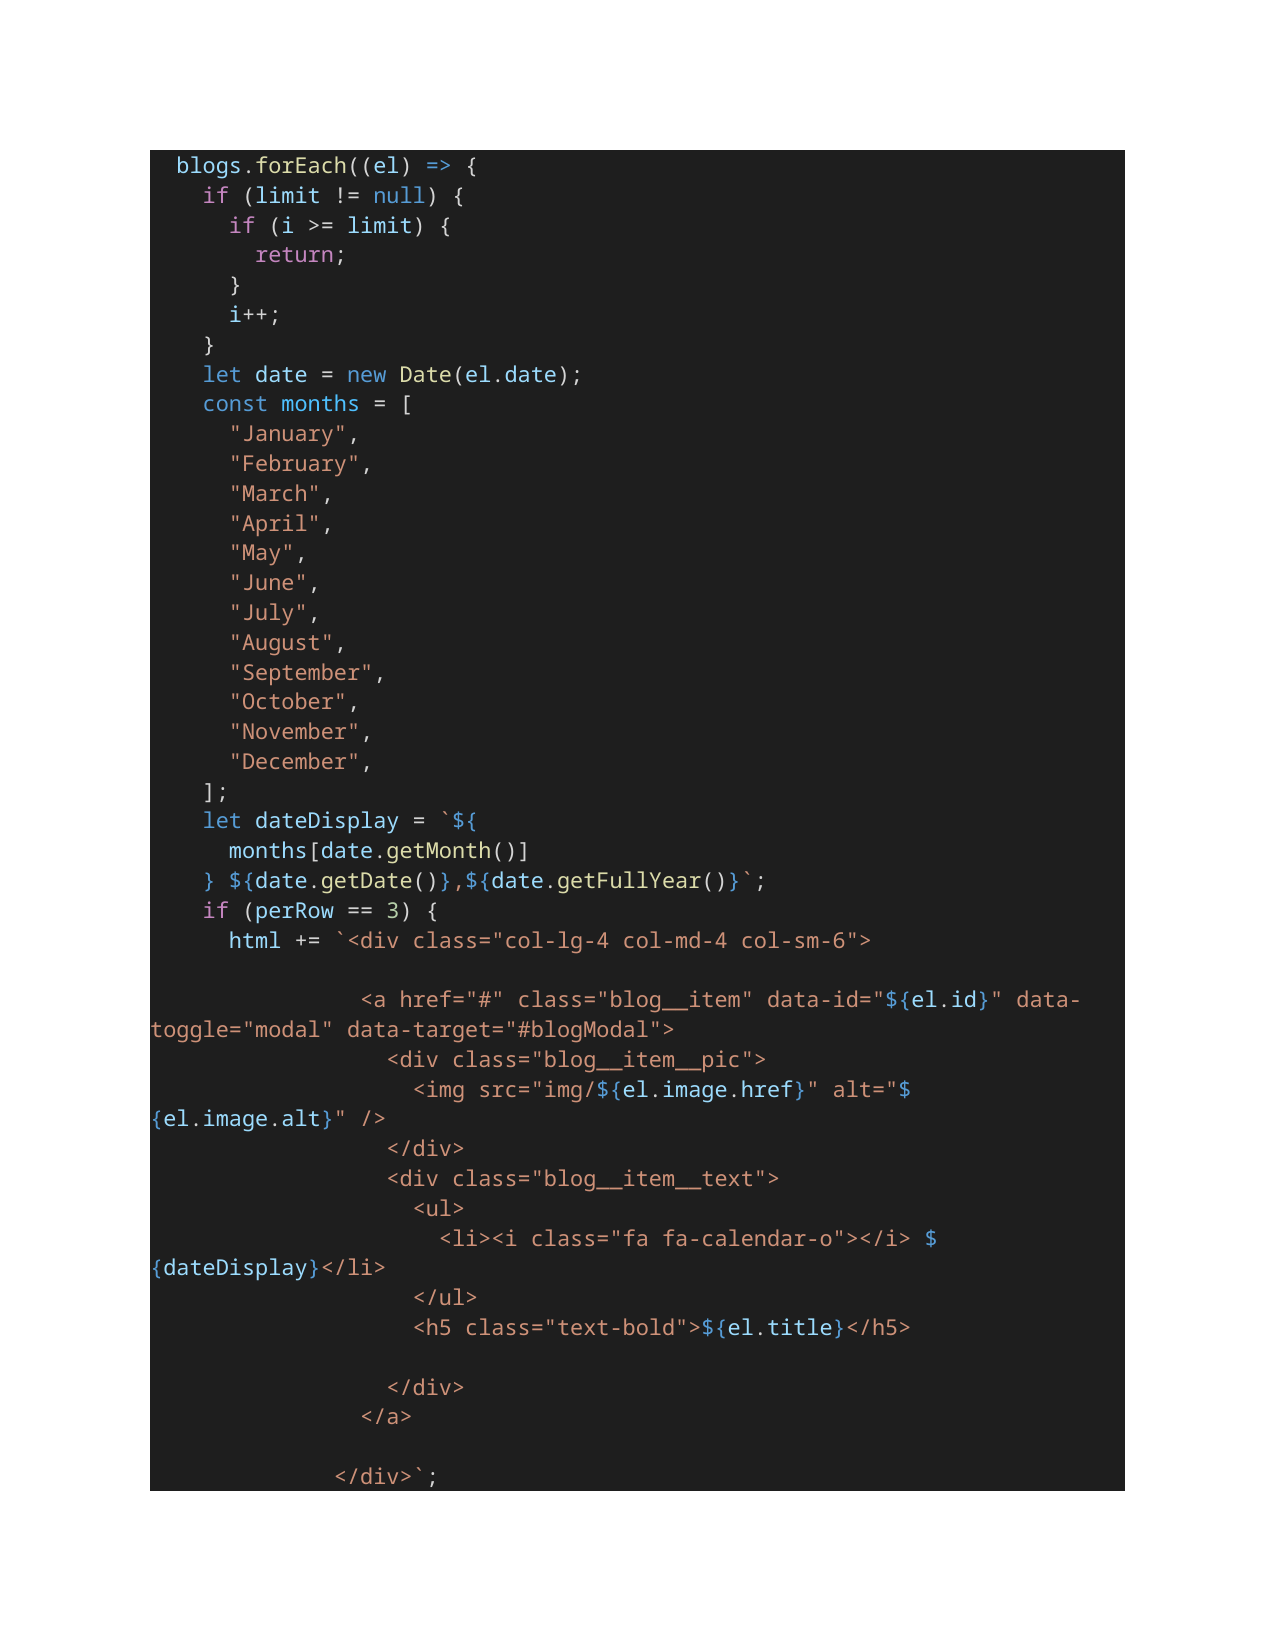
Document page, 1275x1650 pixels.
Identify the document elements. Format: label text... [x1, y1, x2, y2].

text blogs.forEach((el) => { [150, 150, 1125, 180]
text </ul> [150, 1282, 1125, 1312]
text ]; [150, 776, 1125, 805]
text </div> [150, 1371, 1125, 1401]
text html += `<div class="col-lg-4 col-md-4 col-sm-6"> [150, 924, 1125, 954]
text "June", [150, 567, 1125, 597]
text } [150, 269, 1125, 299]
text </a> [150, 1401, 1125, 1431]
text if (limit != null) { [150, 180, 1125, 209]
text "November", [150, 716, 1125, 746]
text i++; [150, 299, 1125, 329]
text <li><i class="fa fa-calendar-o"></i> ${dateDisplay}</li> [150, 1222, 1125, 1282]
text "December", [150, 746, 1125, 776]
text "March", [150, 478, 1125, 507]
text "May", [150, 537, 1125, 567]
text <a href="#" class="blog__item" data-id="${el.id}" data-toggle="modal" data-target="#blogModal"> [150, 984, 1125, 1044]
text const months = [ [150, 388, 1125, 418]
text months[date.getMonth()] [150, 835, 1125, 865]
text let date = new Date(el.date); [150, 358, 1125, 388]
text "September", [150, 656, 1125, 686]
text "January", [150, 418, 1125, 448]
text </div> [150, 1133, 1125, 1163]
text <h5 class="text-bold">${el.title}</h5> [150, 1312, 1125, 1342]
text let dateDisplay = `${ [150, 805, 1125, 835]
text <div class="blog__item__pic"> [150, 1044, 1125, 1073]
text "April", [150, 507, 1125, 537]
text </div>`; [150, 1461, 1125, 1491]
text } [150, 329, 1125, 358]
text return; [150, 239, 1125, 269]
text <img src="img/${el.image.href}" alt="${el.image.alt}" /> [150, 1073, 1125, 1133]
text if (i >= limit) { [150, 209, 1125, 239]
text "July", [150, 597, 1125, 627]
text "October", [150, 686, 1125, 716]
text <ul> [150, 1193, 1125, 1222]
text } ${date.getDate()},${date.getFullYear()}`; [150, 865, 1125, 895]
text "February", [150, 448, 1125, 478]
text <div class="blog__item__text"> [150, 1163, 1125, 1193]
text if (perRow == 3) { [150, 895, 1125, 924]
text "August", [150, 627, 1125, 656]
